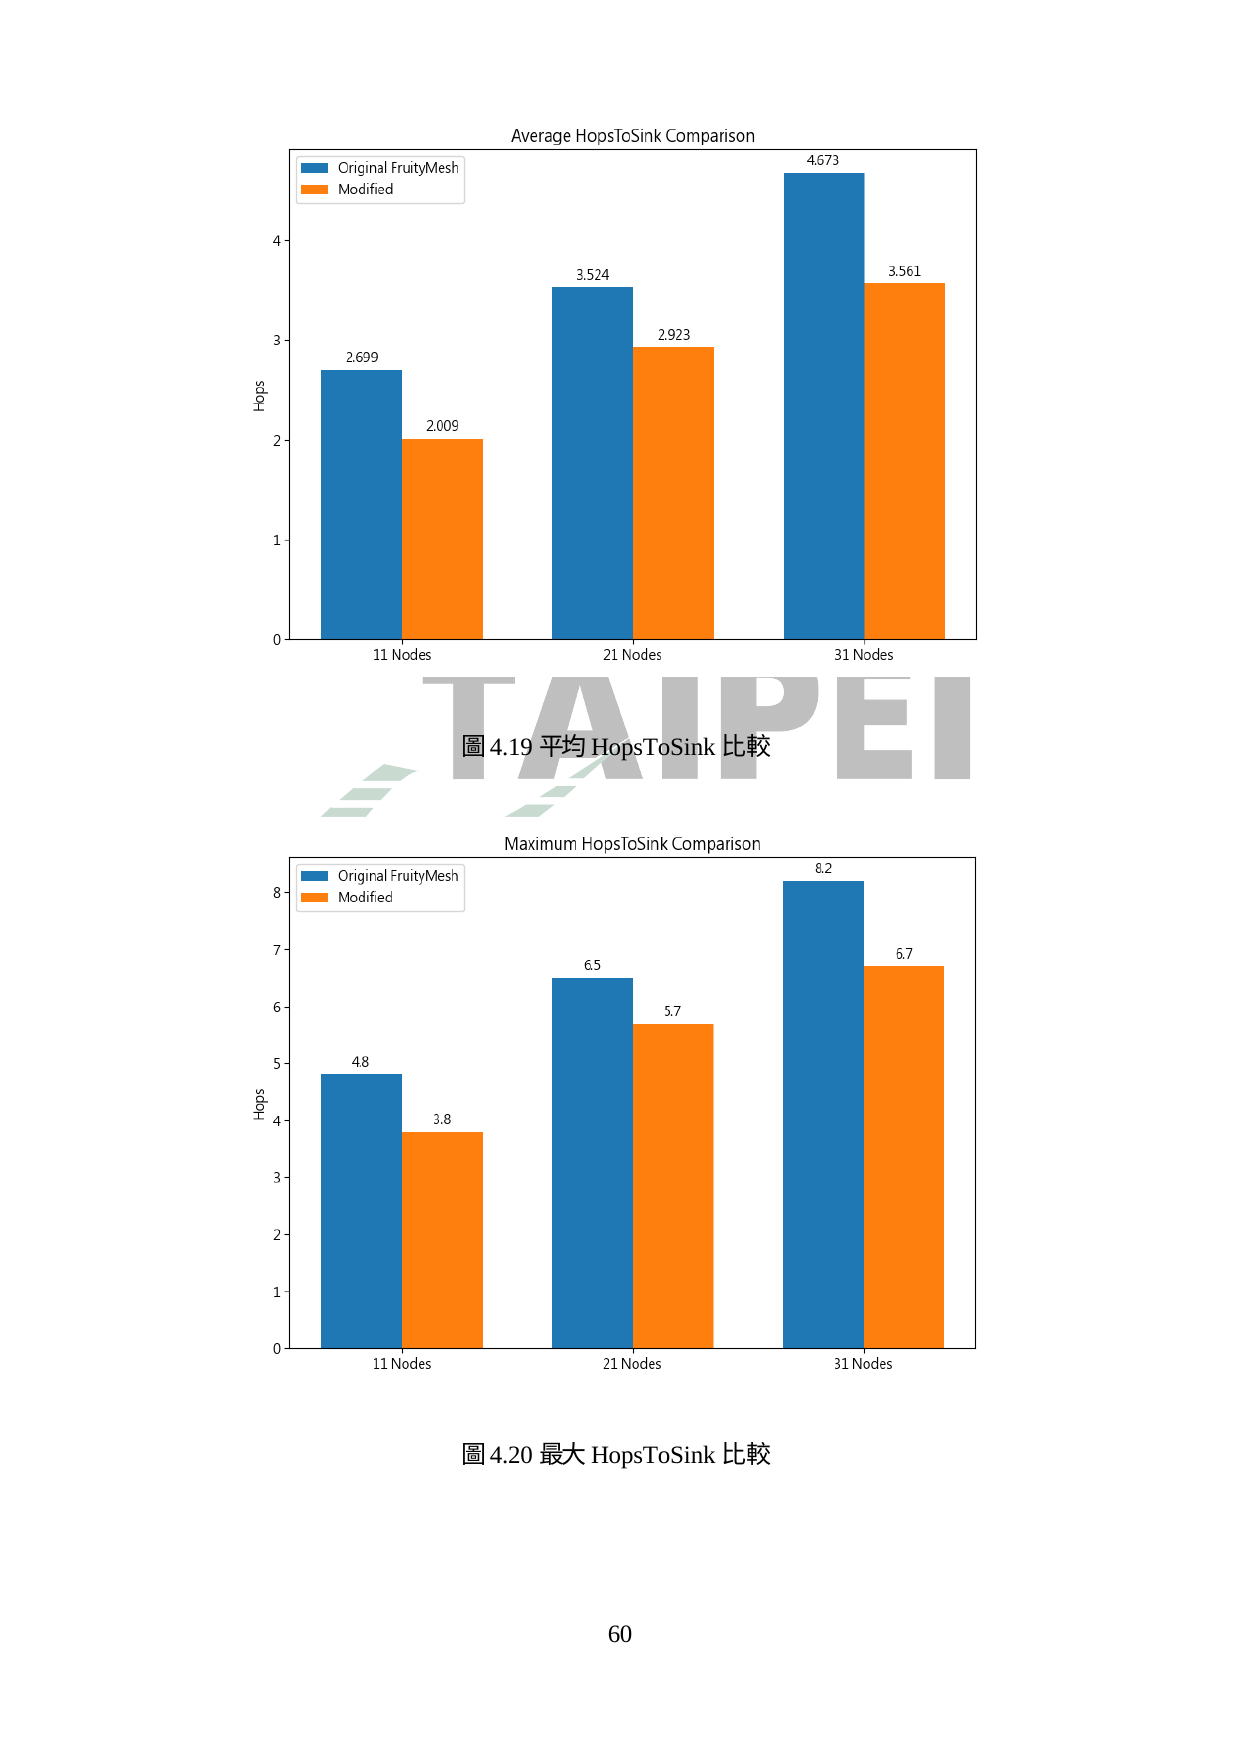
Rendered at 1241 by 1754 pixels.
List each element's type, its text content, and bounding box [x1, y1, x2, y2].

text 圖 4.20 最大 HopsToSink 比較 [461, 1437, 1196, 1471]
text 圖 4.19 平均 HopsToSink 比較 [461, 728, 1196, 762]
picture [238, 114, 990, 1386]
